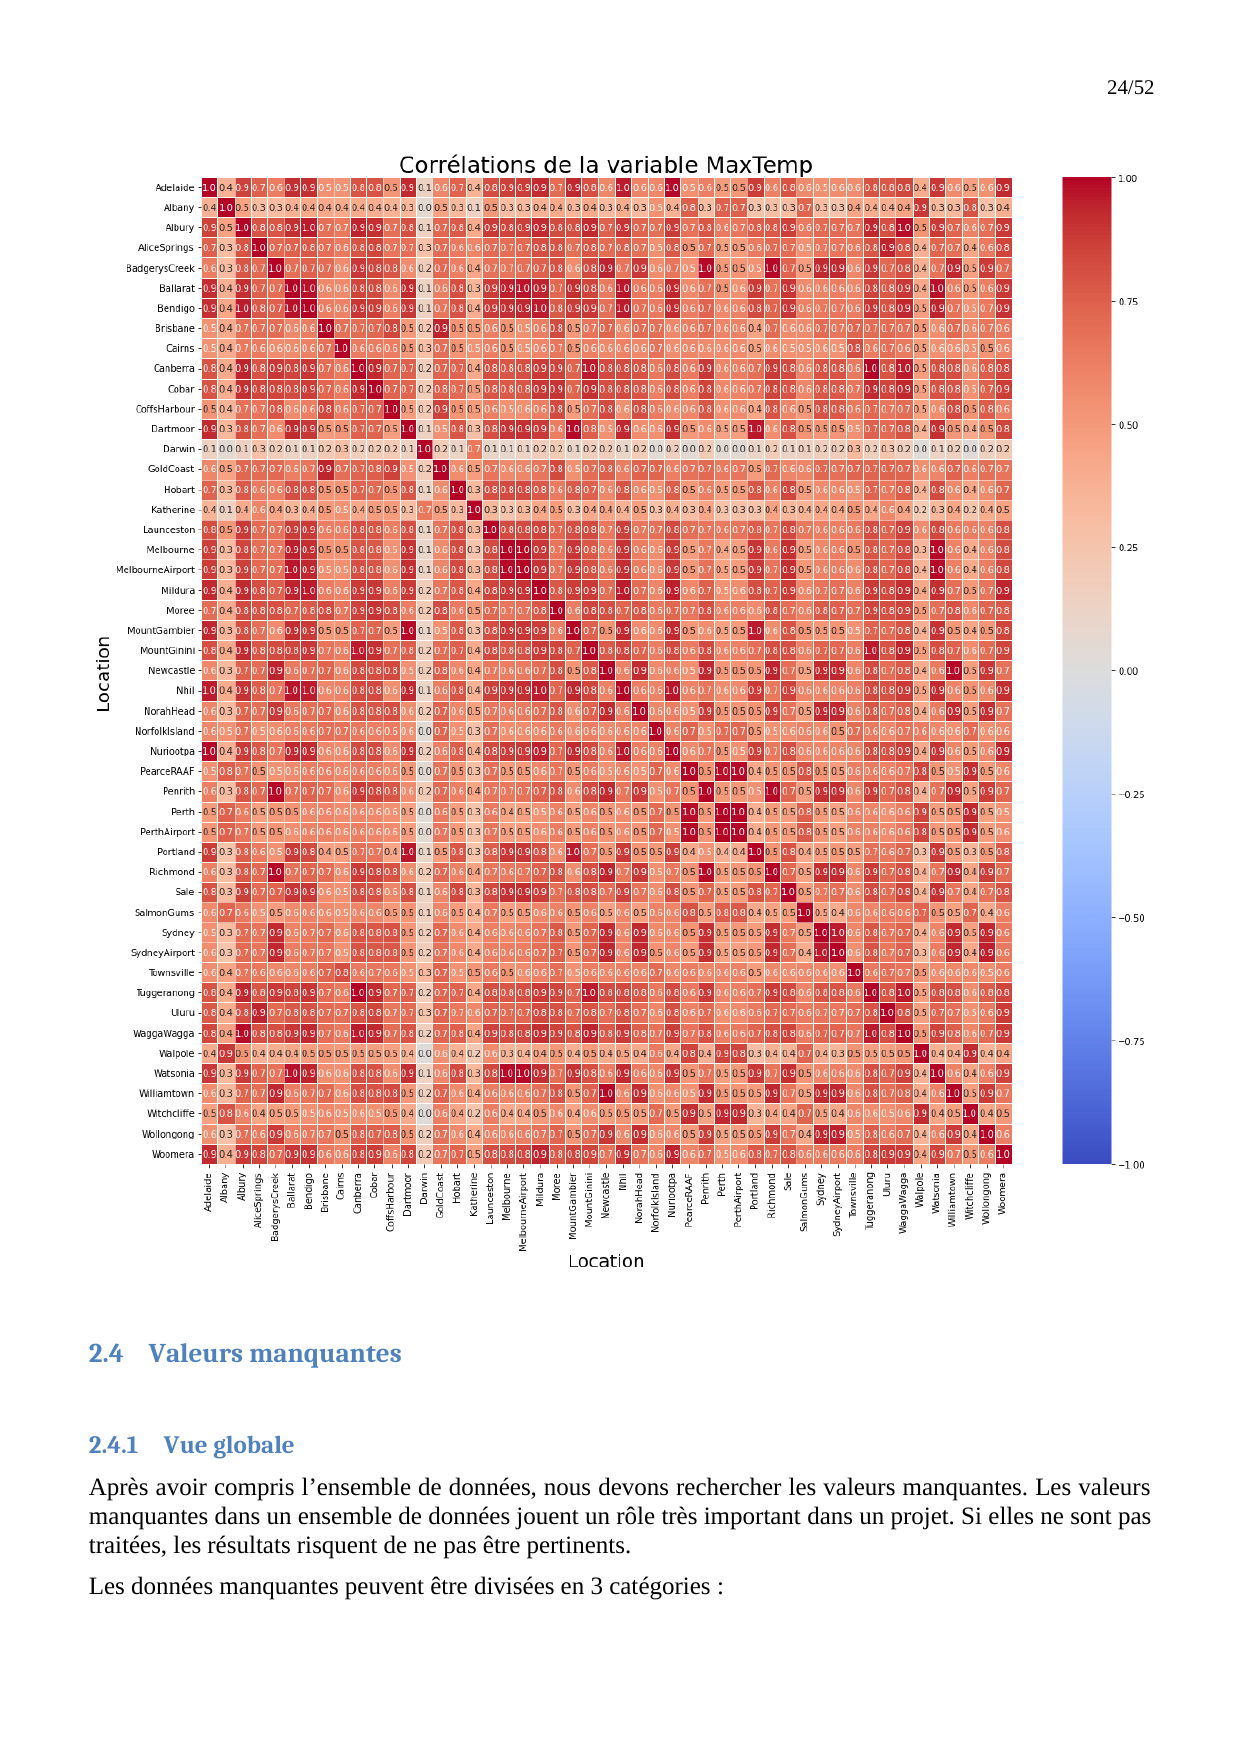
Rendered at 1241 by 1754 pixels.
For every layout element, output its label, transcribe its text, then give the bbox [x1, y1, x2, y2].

text Après avoir compris l’ensemble de données, nous devons rechercher les valeurs manquantes. Les valeurs manquantes dans un ensemble de données jouent un rôle très important dans un projet. Si elles ne sont pas traitées, les résultats risquent de ne pas être pertinents. [89, 1472, 1152, 1559]
subtitle Vue globale [89, 1431, 1152, 1460]
text Les données manquantes peuvent être divisées en 3 catégories : [89, 1571, 1152, 1600]
picture [88, 147, 1151, 1276]
subtitle Valeurs manquantes [89, 1338, 1152, 1369]
